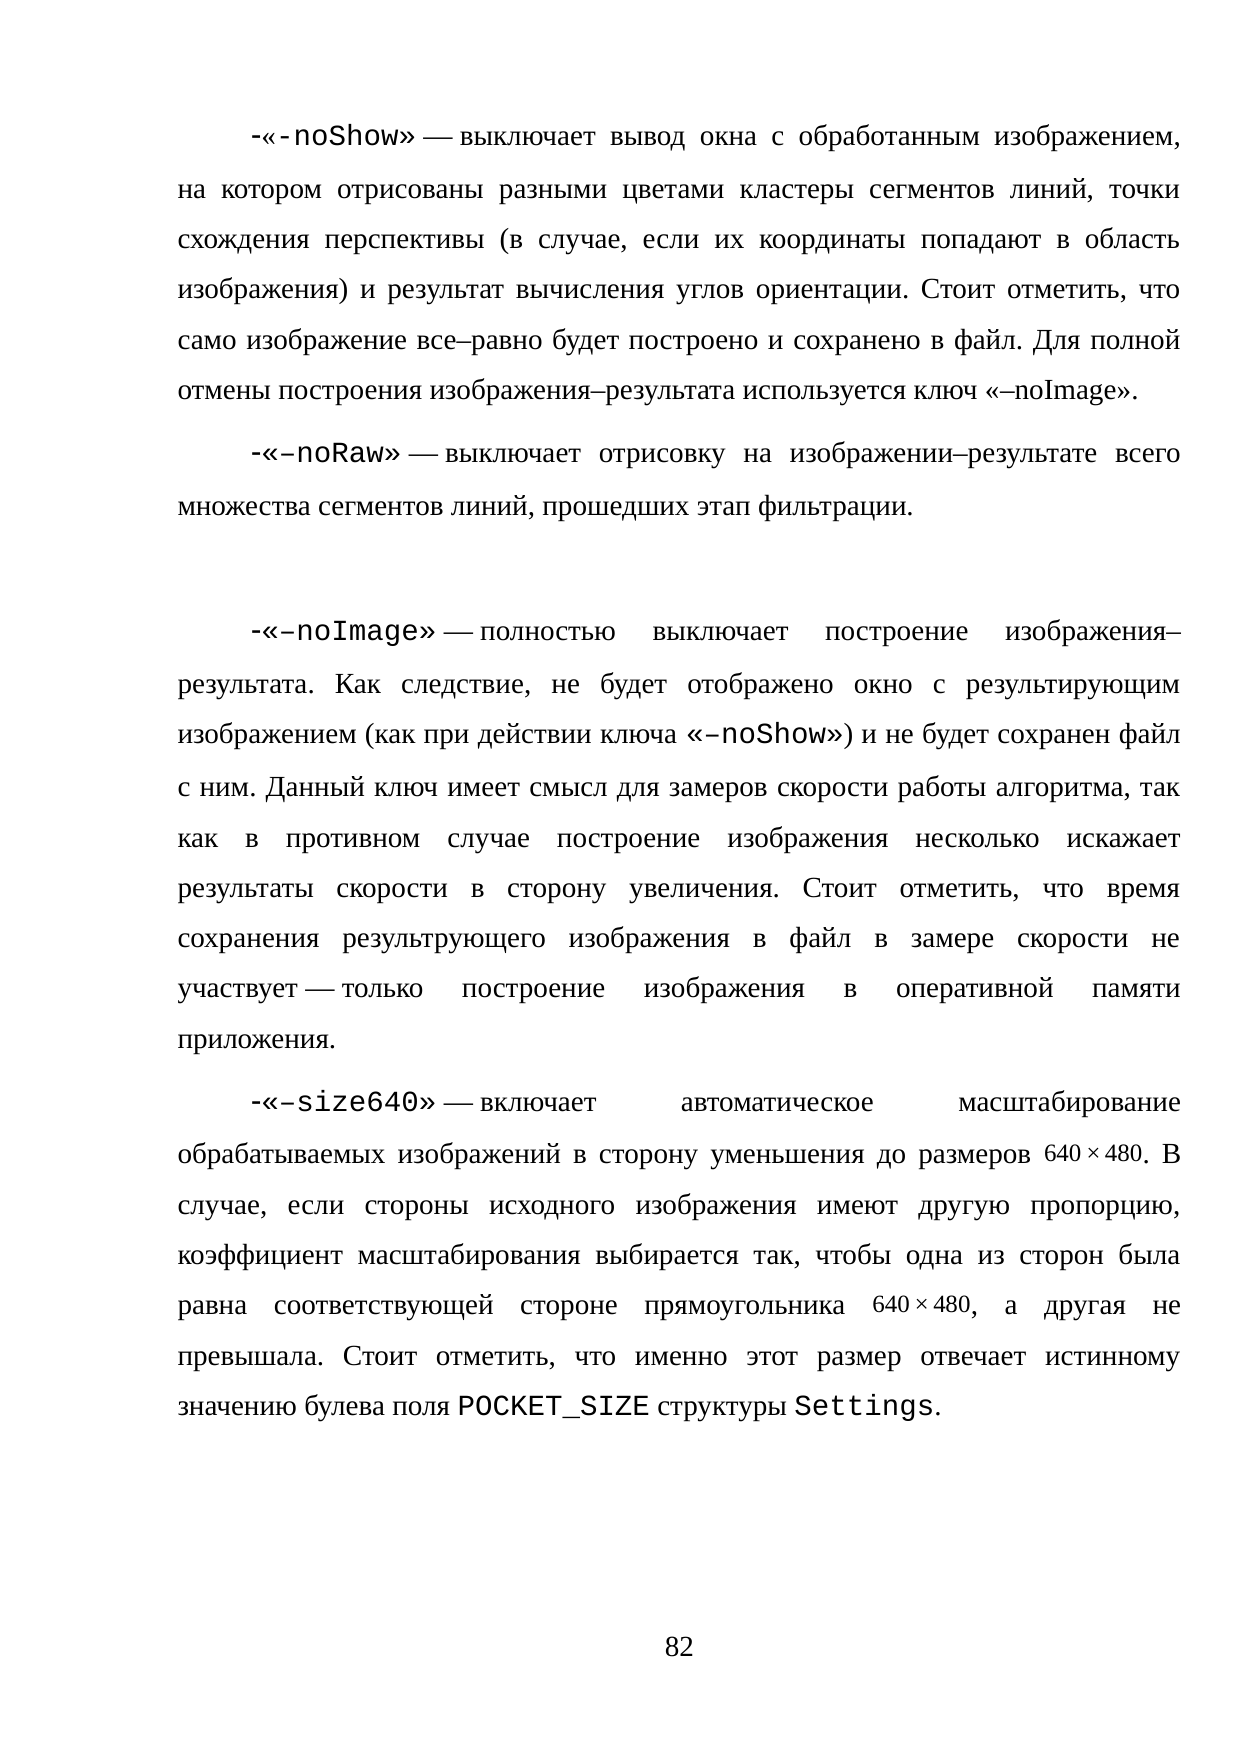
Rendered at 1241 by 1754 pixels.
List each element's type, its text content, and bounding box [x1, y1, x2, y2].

list «-noShow» — выключает вывод окна с обработанным изображением, на котором отрисованы разными цветами кластеры сегментов линий, точки схождения перспективы (в случае, если их координаты попадают в область изображения) и результат вычисления углов ориентации. Стоит отметить, что само изображение все–равно будет построено и сохранено в файл. Для полной отмены построения изображения–результата используется ключ «–noImage». [177, 118, 1181, 406]
list «–noImage» — полностью выключает построение изображения–результата. Как следствие, не будет отображено окно с результирующим изображением (как при действии ключа «–noShow») и не будет сохранен файл с ним. Данный ключ имеет смысл для замеров скорости работы алгоритма, так как в противном случае построение изображения несколько искажает результаты скорости в сторону увеличения. Стоит отметить, что время сохранения результрующего изображения в файл в замере скорости не участвует — только построение изображения в оперативной памяти приложения. [177, 613, 1181, 1054]
list «–noRaw» — выключает отрисовку на изображении–результате всего множества сегментов линий, прошедших этап фильтрации. [177, 435, 1181, 521]
list «–size640» — включает автоматическое масштабирование обрабатываемых изображений в сторону уменьшения до размеров . В случае, если стороны исходного изображения имеют другую пропорцию, коэффициент масштабирования выбирается так, чтобы одна из сторон была равна соответствующей стороне прямоугольника , а другая не превышала. Стоит отметить, что именно этот размер отвечает истинному значению булева поля POCKET_SIZE структуры Settings. [177, 1084, 1181, 1424]
